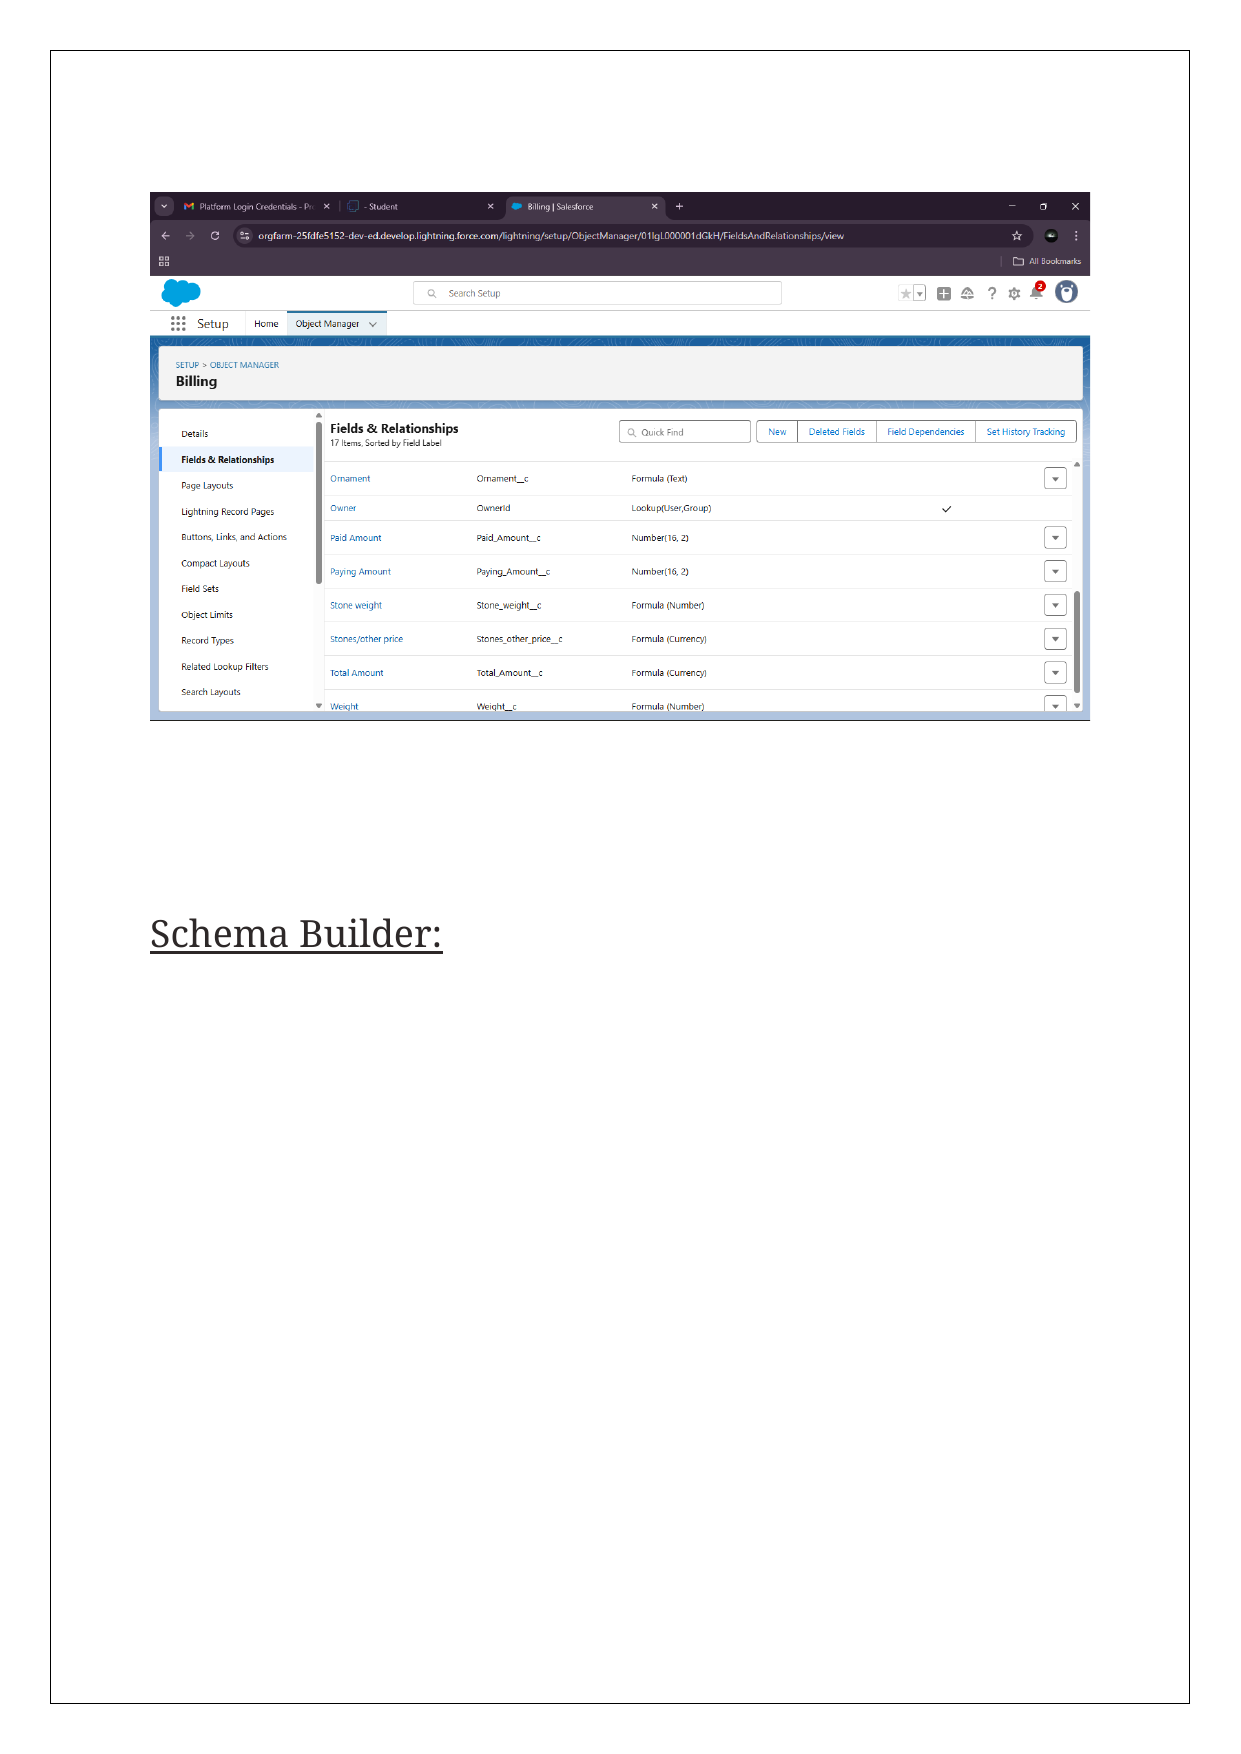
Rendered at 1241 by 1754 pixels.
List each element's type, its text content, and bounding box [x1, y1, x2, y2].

picture [150, 192, 1091, 721]
subtitle Schema Builder: [150, 908, 1090, 959]
